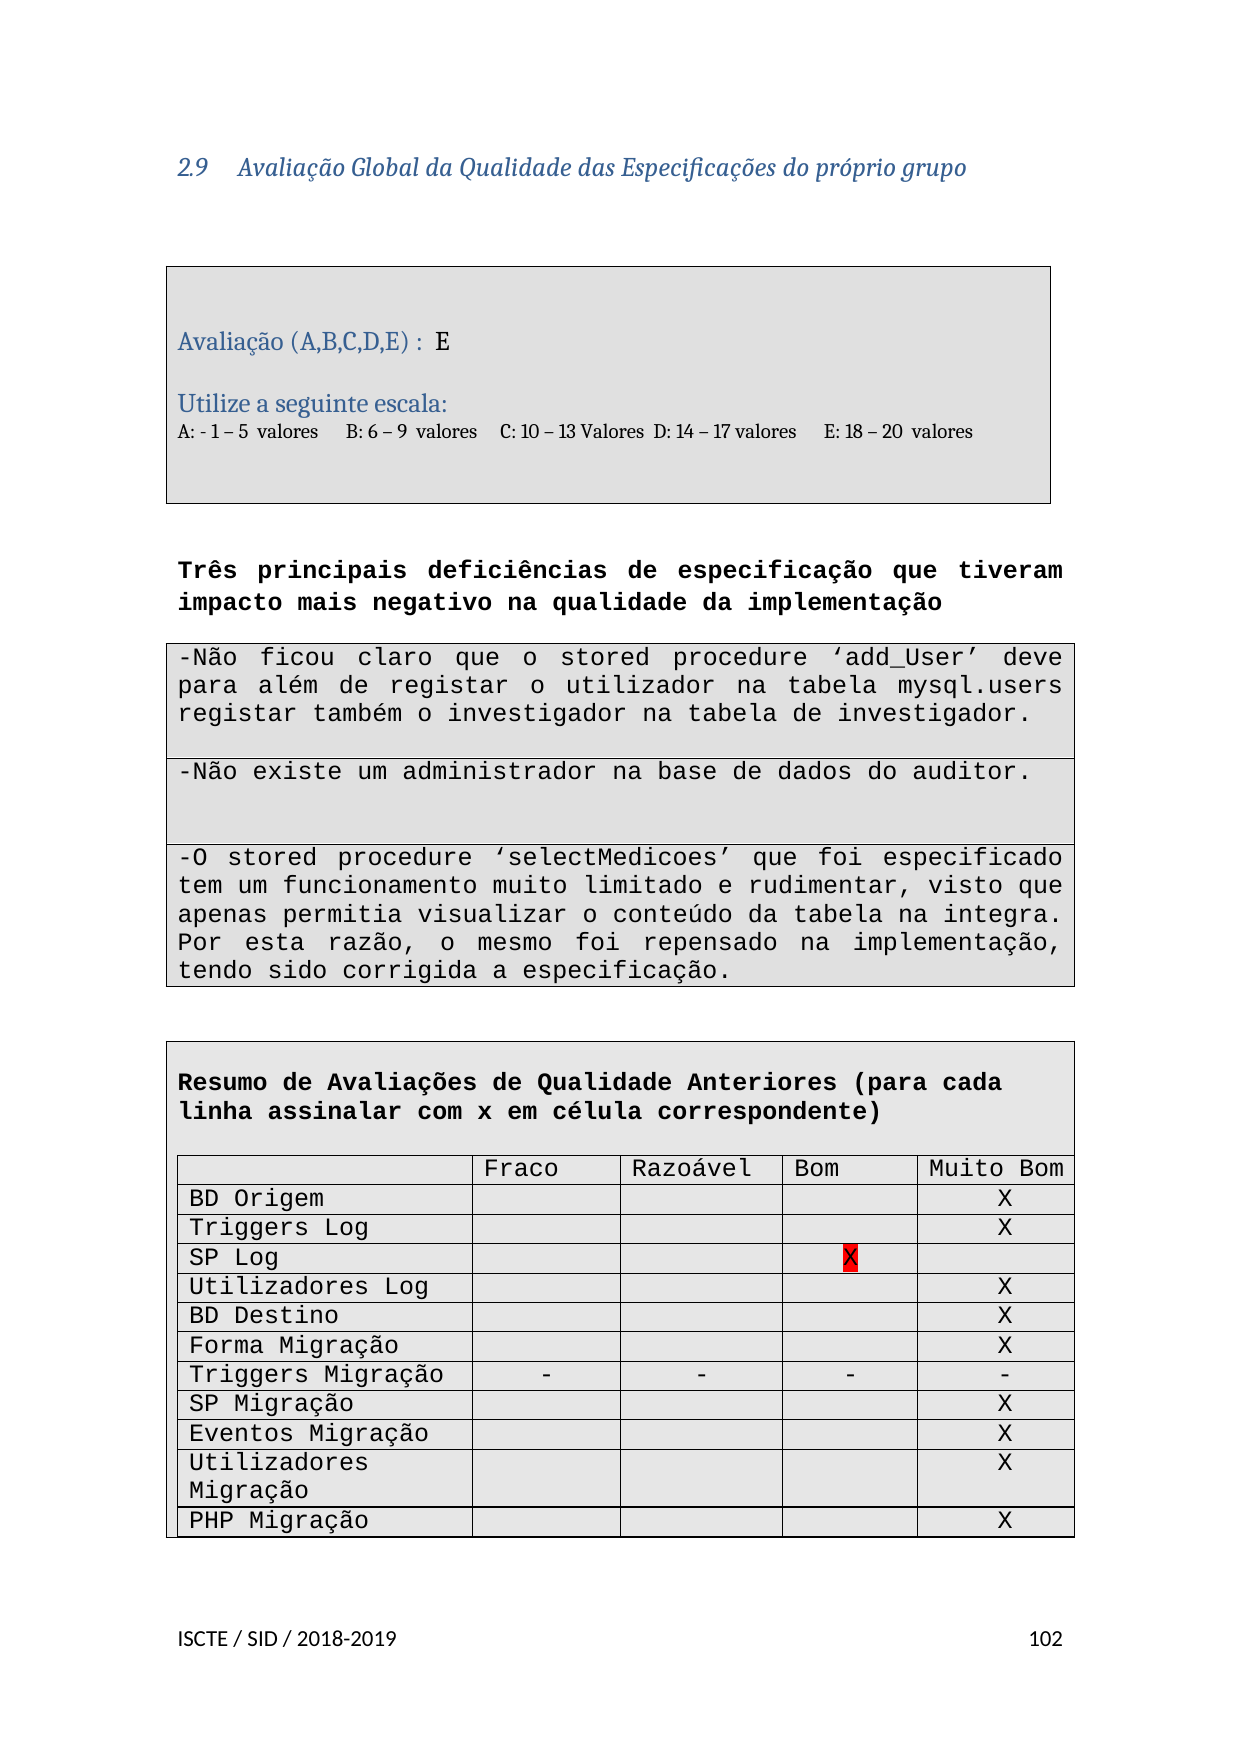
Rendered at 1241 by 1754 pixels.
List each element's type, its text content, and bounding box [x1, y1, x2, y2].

text Três principais deficiências de especificação que tiveram impacto mais negativo na qualidade da implementação [177, 557, 1063, 618]
table_cell -O stored procedure ‘selectMedicoes’ que foi especificado tem um funcionamento muito limitado e rudimentar, visto que apenas permitia visualizar o conteúdo da tabela na integra. Por esta razão, o mesmo foi repensado na implementação, tendo sido corrigida a especificação. [167, 845, 1074, 986]
table_header Resumo de Avaliações de Qualidade Anteriores (para cada linha assinalar com x em célula correspondente) [167, 1042, 1074, 1537]
table_cell -Não existe um administrador na base de dados do auditor. [167, 759, 1074, 843]
table_header Avaliação (A,B,C,D,E) : E Utilize a seguinte escala: A: - 1 – 5 valores B: 6 – 9 valores C: 10 – 13 Valores D: 14 – 17 valores E: 18 – 20 valores [167, 267, 1050, 503]
table_header -Não ficou claro que o stored procedure ‘add_User’ deve para além de registar o utilizador na tabela mysql.users registar também o investigador na tabela de investigador. [167, 644, 1074, 757]
subtitle Avaliação Global da Qualidade das Especificações do próprio grupo [177, 152, 1063, 183]
